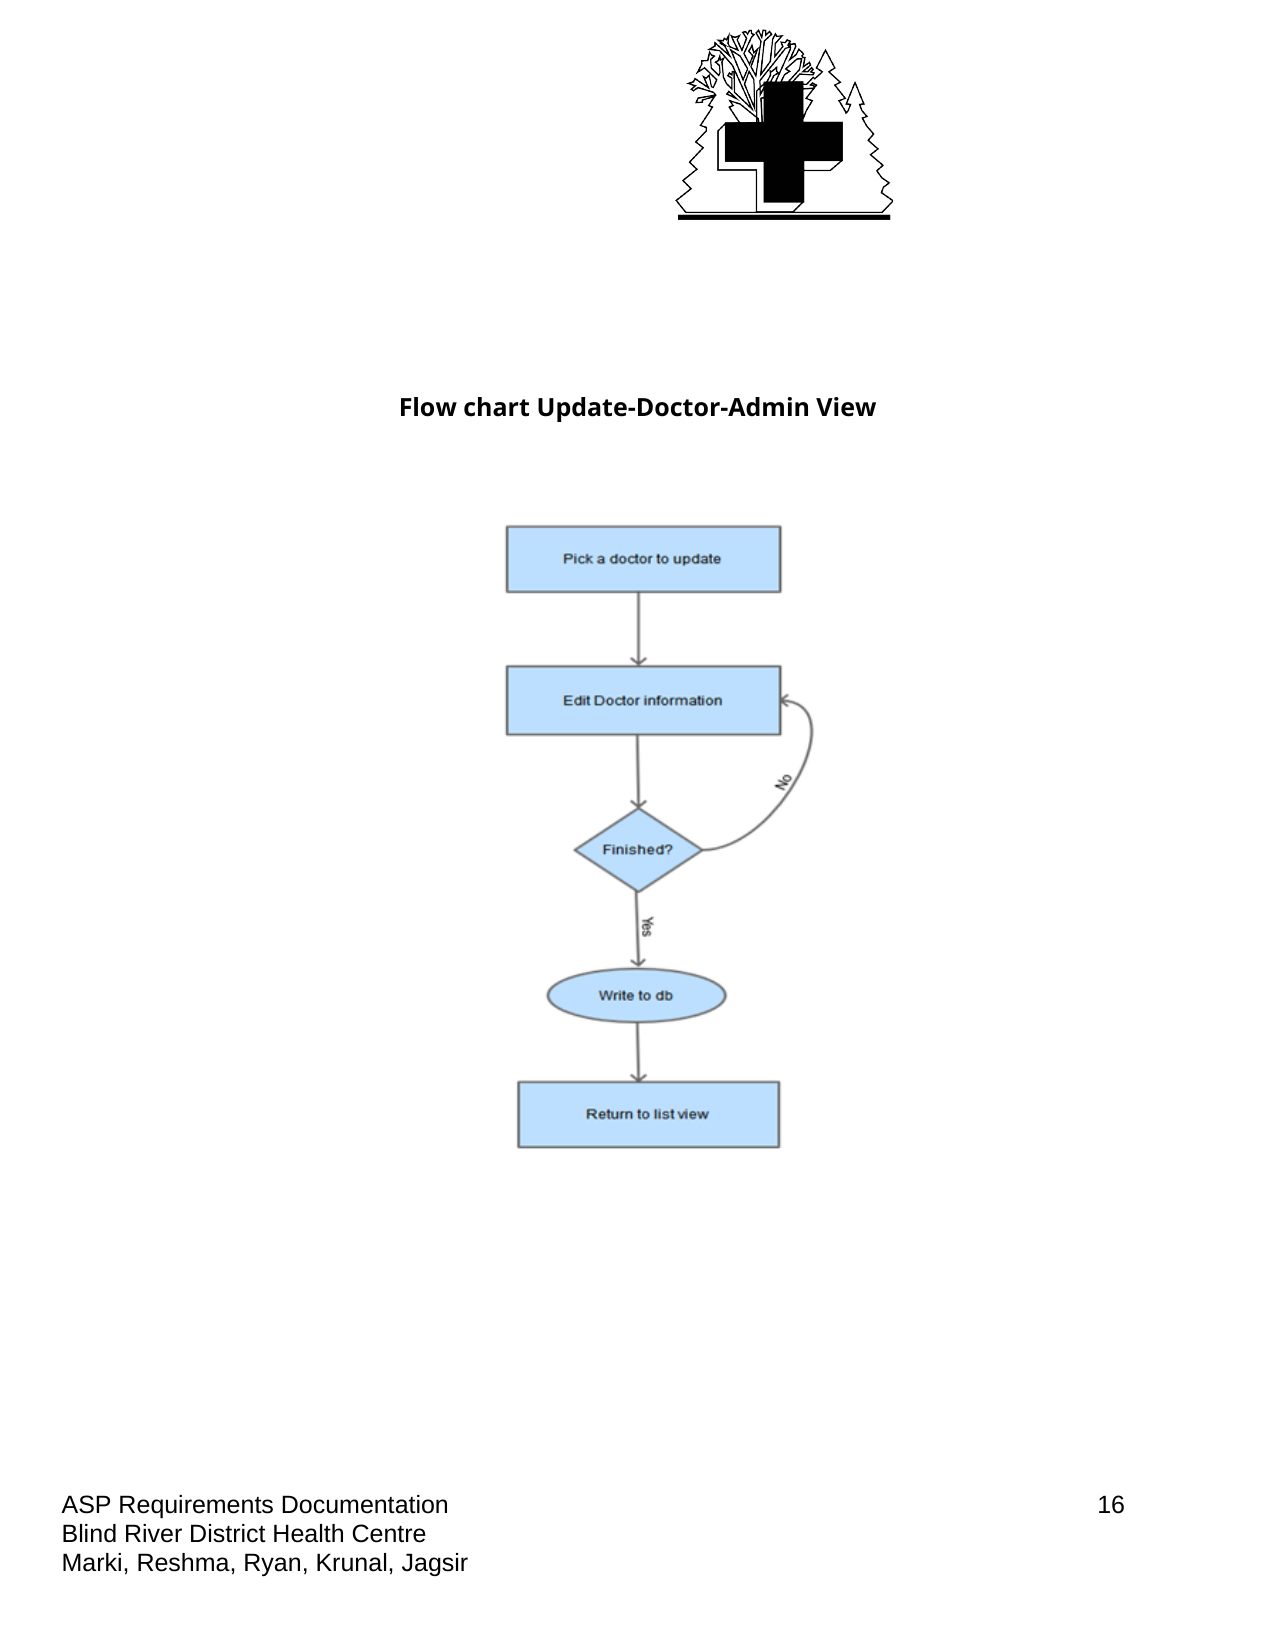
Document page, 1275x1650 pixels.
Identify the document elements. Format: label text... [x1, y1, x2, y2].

picture [675, 29, 894, 220]
picture [187, 423, 1088, 1414]
text Flow chart Update-Doctor-Admin View [150, 389, 1125, 423]
